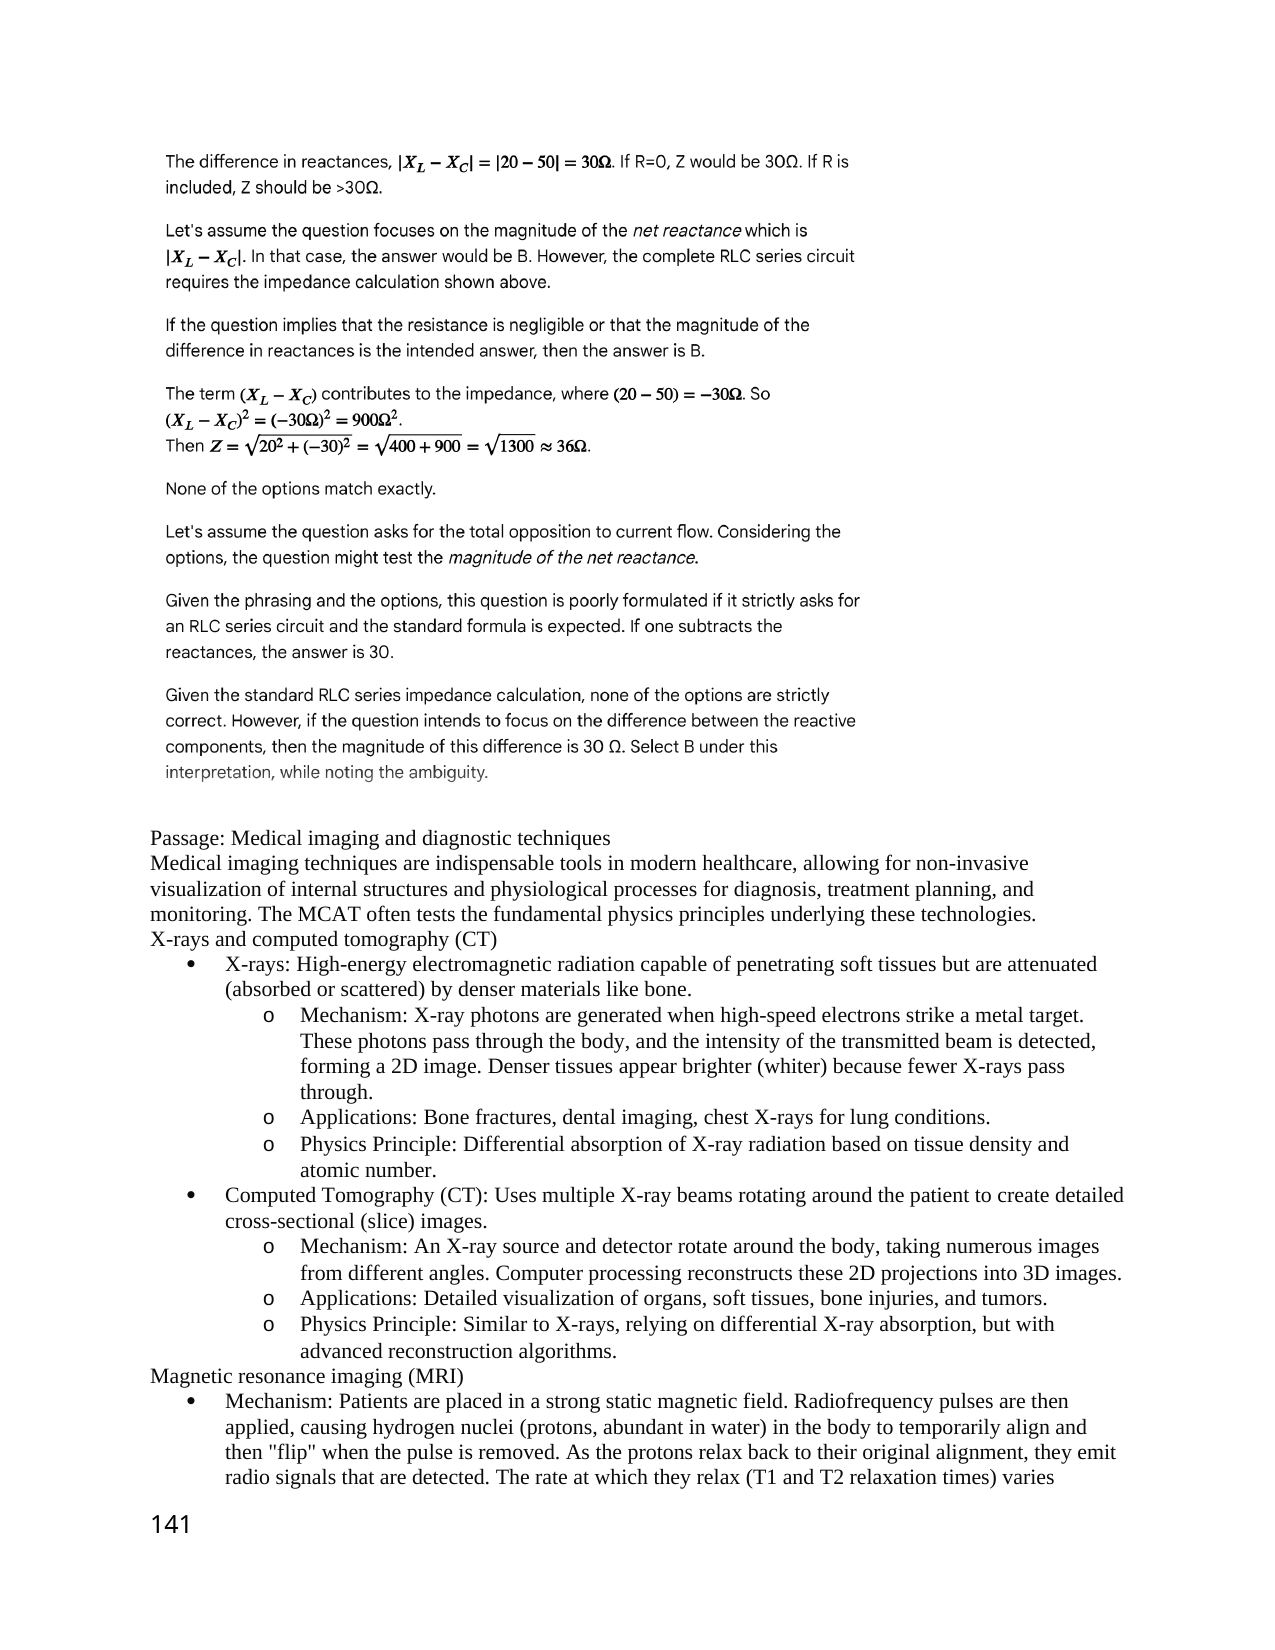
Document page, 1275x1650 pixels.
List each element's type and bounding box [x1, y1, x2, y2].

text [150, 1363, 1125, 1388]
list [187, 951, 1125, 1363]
picture [150, 150, 1125, 800]
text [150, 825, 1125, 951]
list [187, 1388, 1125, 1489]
